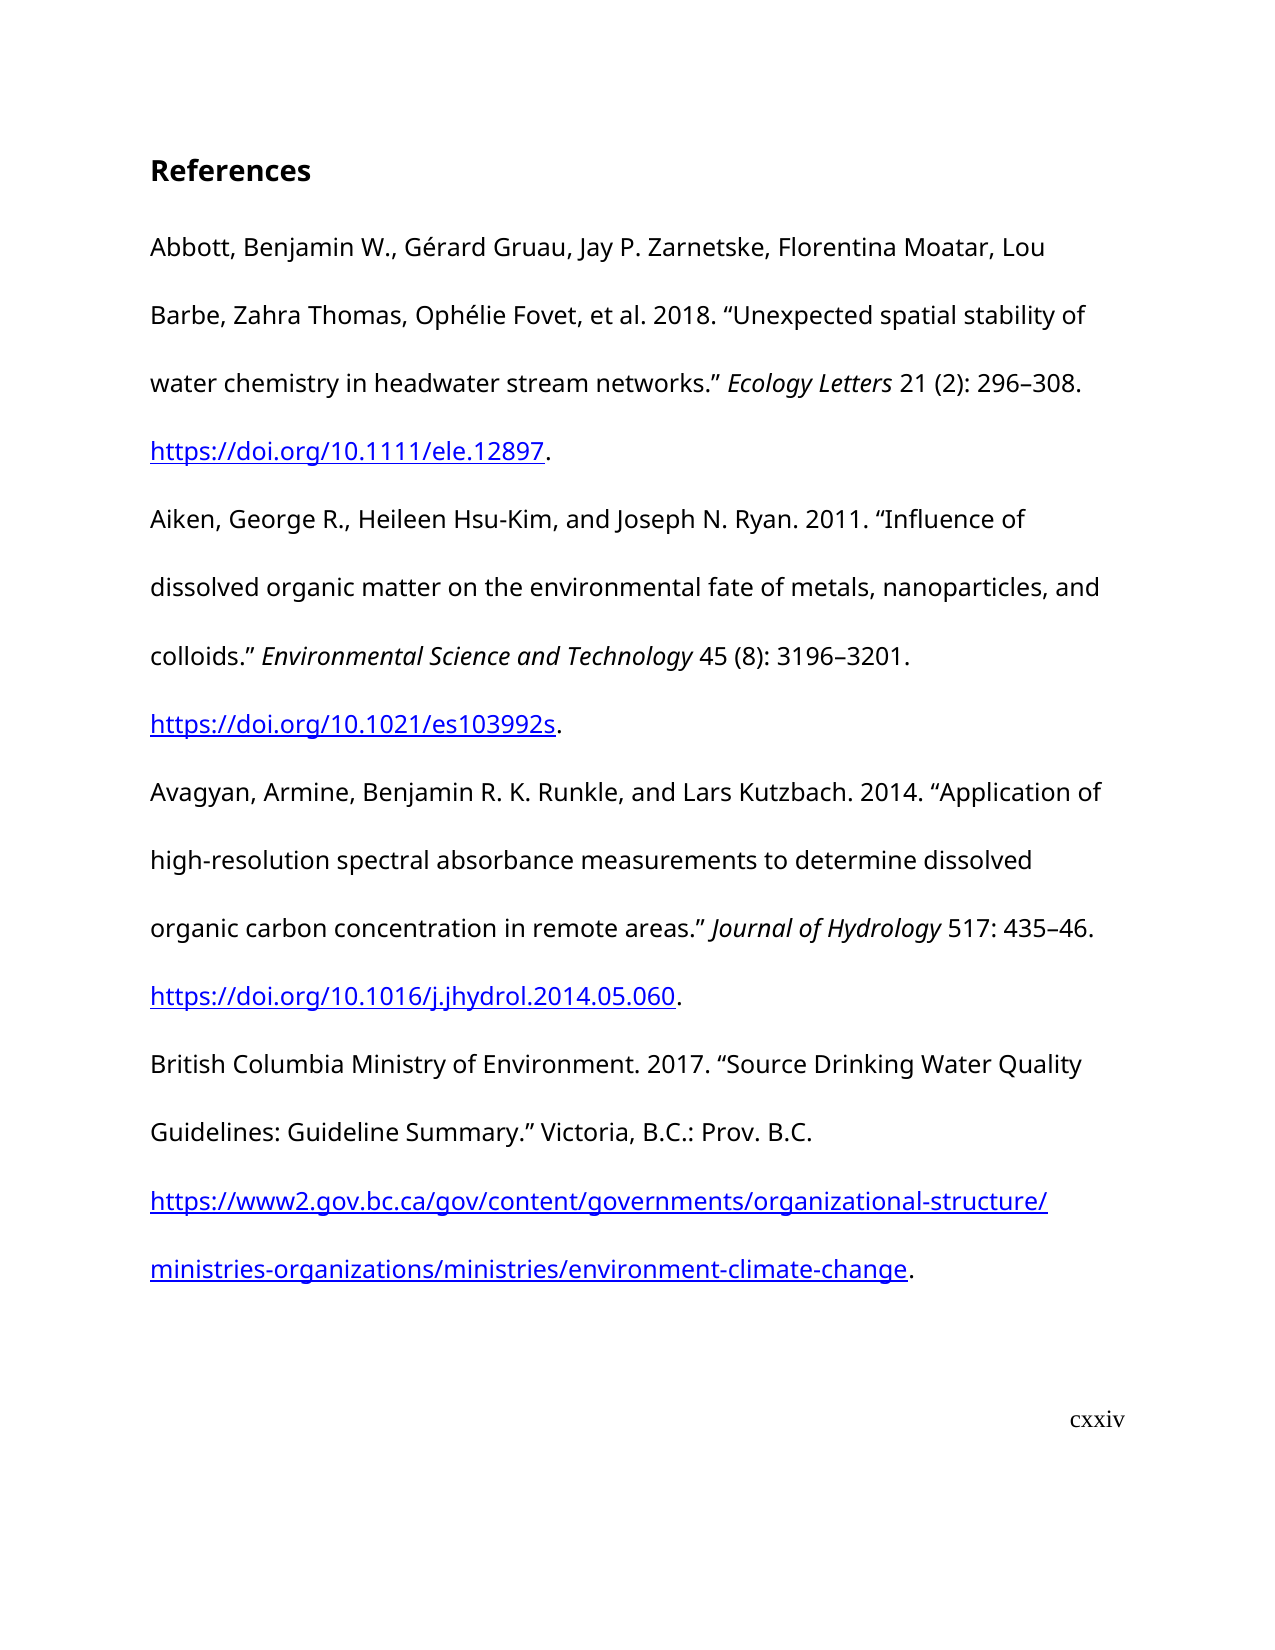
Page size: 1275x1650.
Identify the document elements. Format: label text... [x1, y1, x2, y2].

subtitle References [150, 150, 1125, 190]
text British Columbia Ministry of Environment. 2017. “Source Drinking Water Quality Guidelines: Guideline Summary.” Victoria, B.C.: Prov. B.C. https://www2.gov.bc.ca/gov/content/governments/organizational-structure/ministries-organizations/ministries/environment-climate-change. [150, 1047, 1125, 1285]
text Aiken, George R., Heileen Hsu-Kim, and Joseph N. Ryan. 2011. “Influence of dissolved organic matter on the environmental fate of metals, nanoparticles, and colloids.” Environmental Science and Technology 45 (8): 3196–3201. https://doi.org/10.1021/es103992s. [150, 502, 1125, 740]
text Abbott, Benjamin W., Gérard Gruau, Jay P. Zarnetske, Florentina Moatar, Lou Barbe, Zahra Thomas, Ophélie Fovet, et al. 2018. “Unexpected spatial stability of water chemistry in headwater stream networks.” Ecology Letters 21 (2): 296–308. https://doi.org/10.1111/ele.12897. [150, 229, 1125, 468]
text Avagyan, Armine, Benjamin R. K. Runkle, and Lars Kutzbach. 2014. “Application of high-resolution spectral absorbance measurements to determine dissolved organic carbon concentration in remote areas.” Journal of Hydrology 517: 435–46. https://doi.org/10.1016/j.jhydrol.2014.05.060. [150, 774, 1125, 1013]
